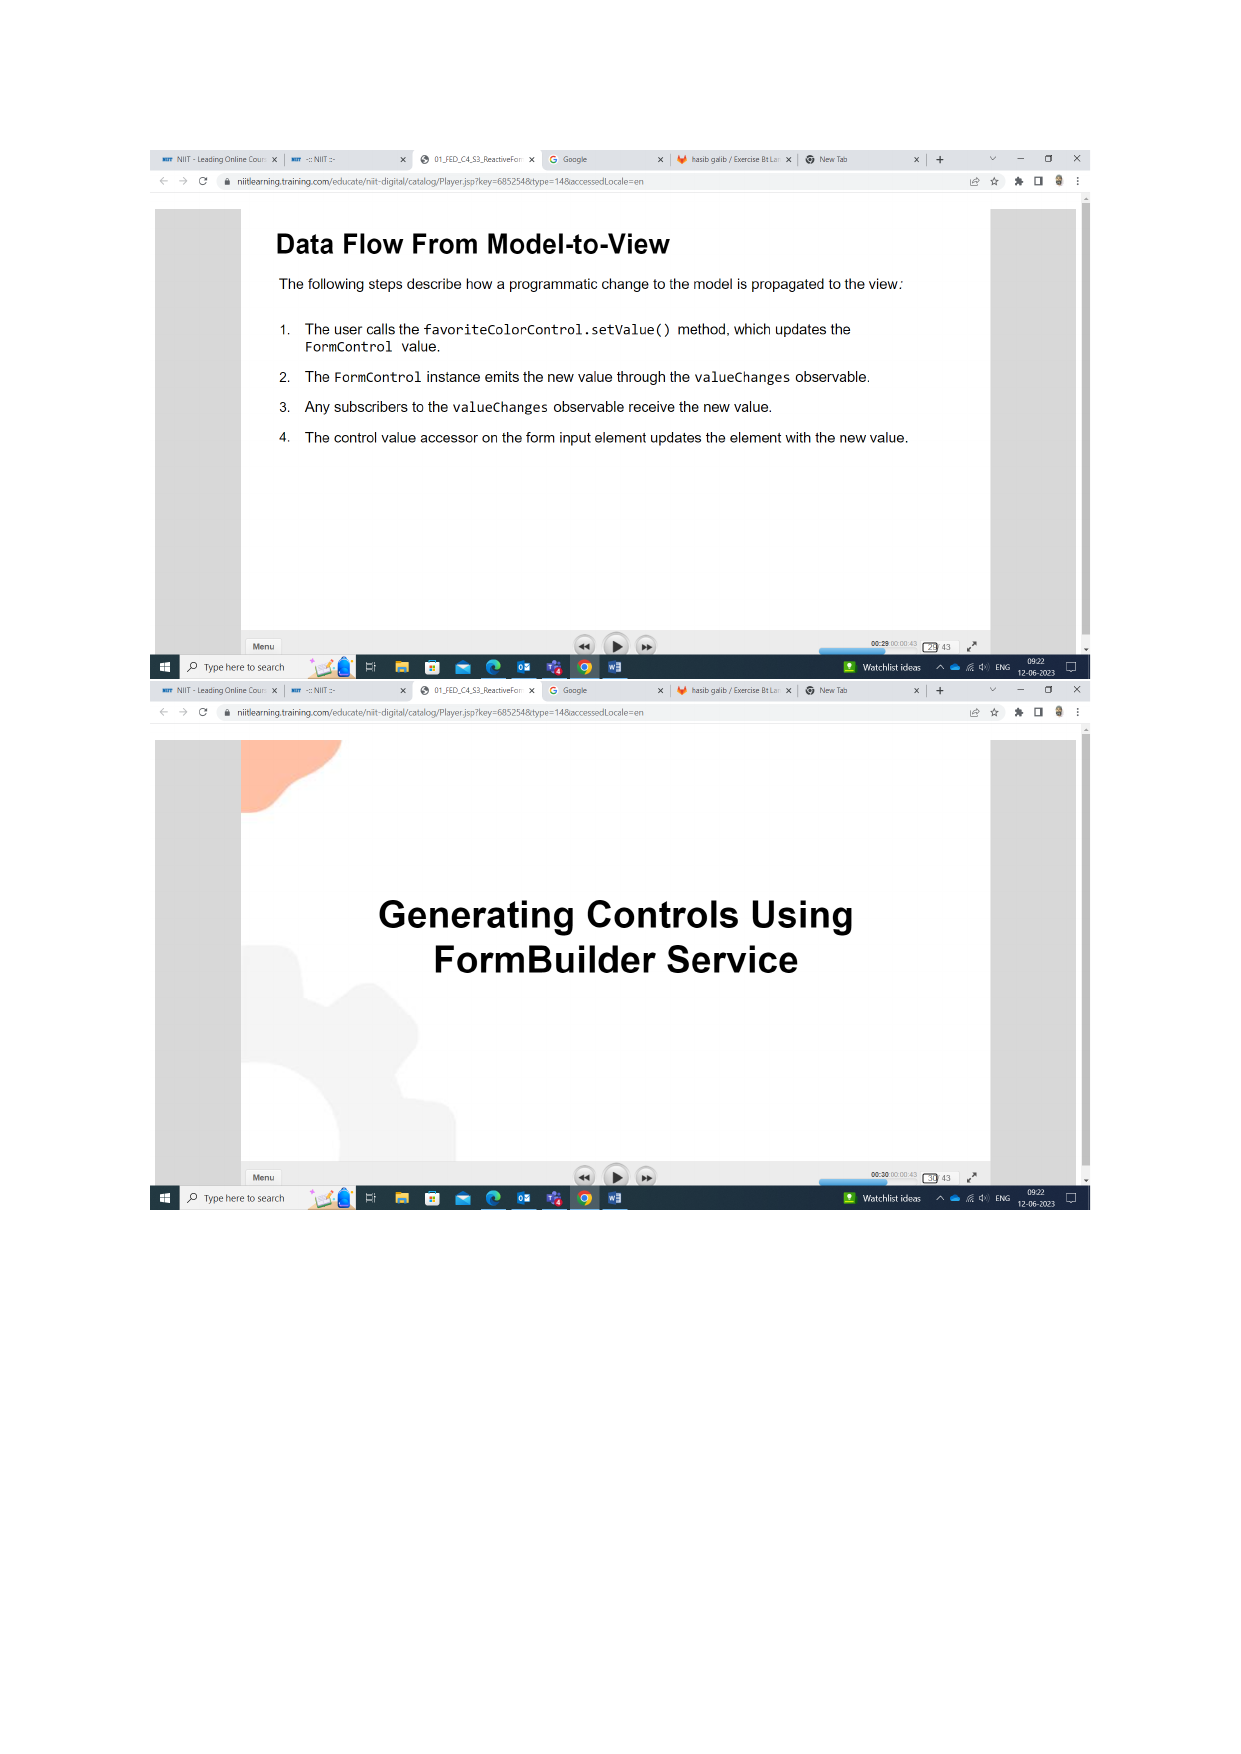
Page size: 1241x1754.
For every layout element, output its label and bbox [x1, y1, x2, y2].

picture [150, 150, 1091, 679]
picture [150, 681, 1091, 1210]
